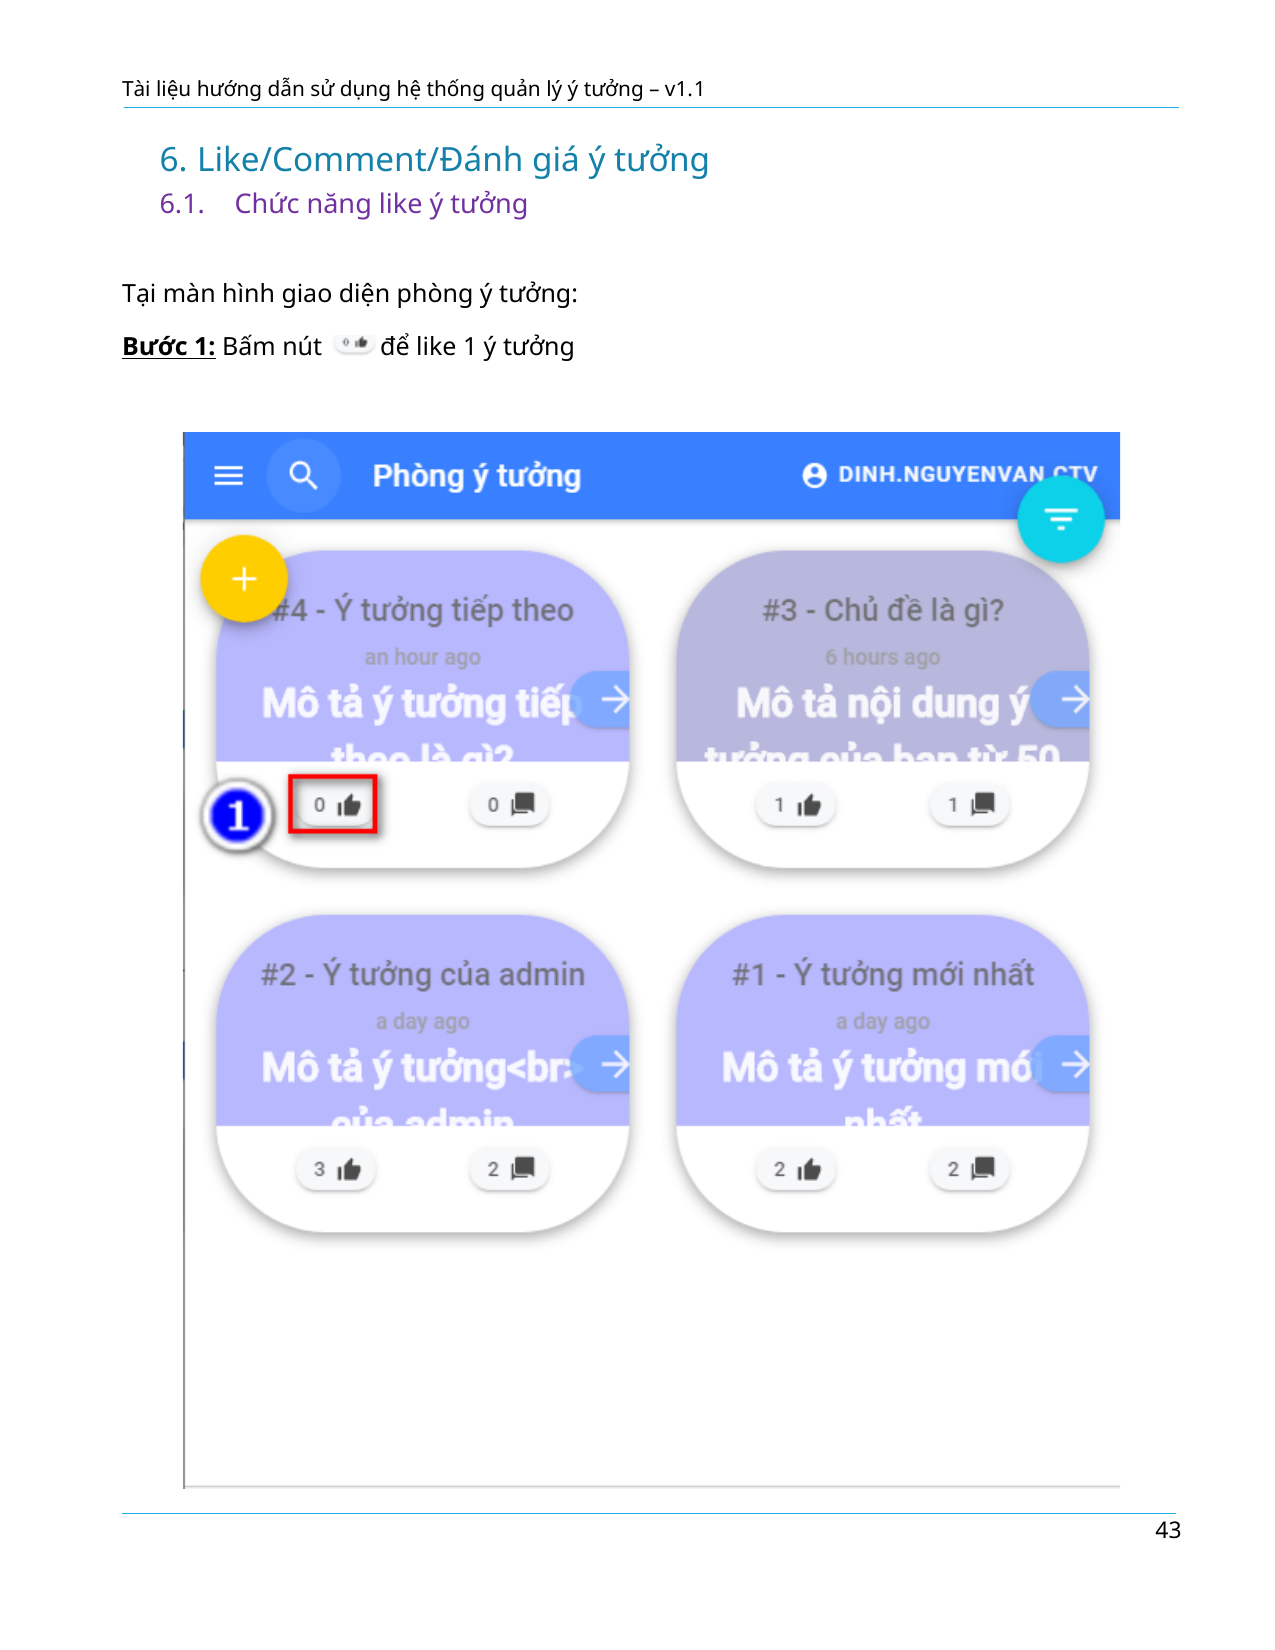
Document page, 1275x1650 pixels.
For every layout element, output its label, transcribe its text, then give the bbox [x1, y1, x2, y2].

picture [182, 432, 1121, 1489]
text Tại màn hình giao diện phòng ý tưởng: [122, 275, 1181, 309]
subtitle Like/Comment/Đánh giá ý tưởng [159, 135, 1181, 181]
text Bước 1: Bấm nút để like 1 ý tưởng [122, 329, 1181, 363]
picture [328, 335, 380, 356]
subtitle Chức năng like ý tưởng [159, 185, 1181, 222]
